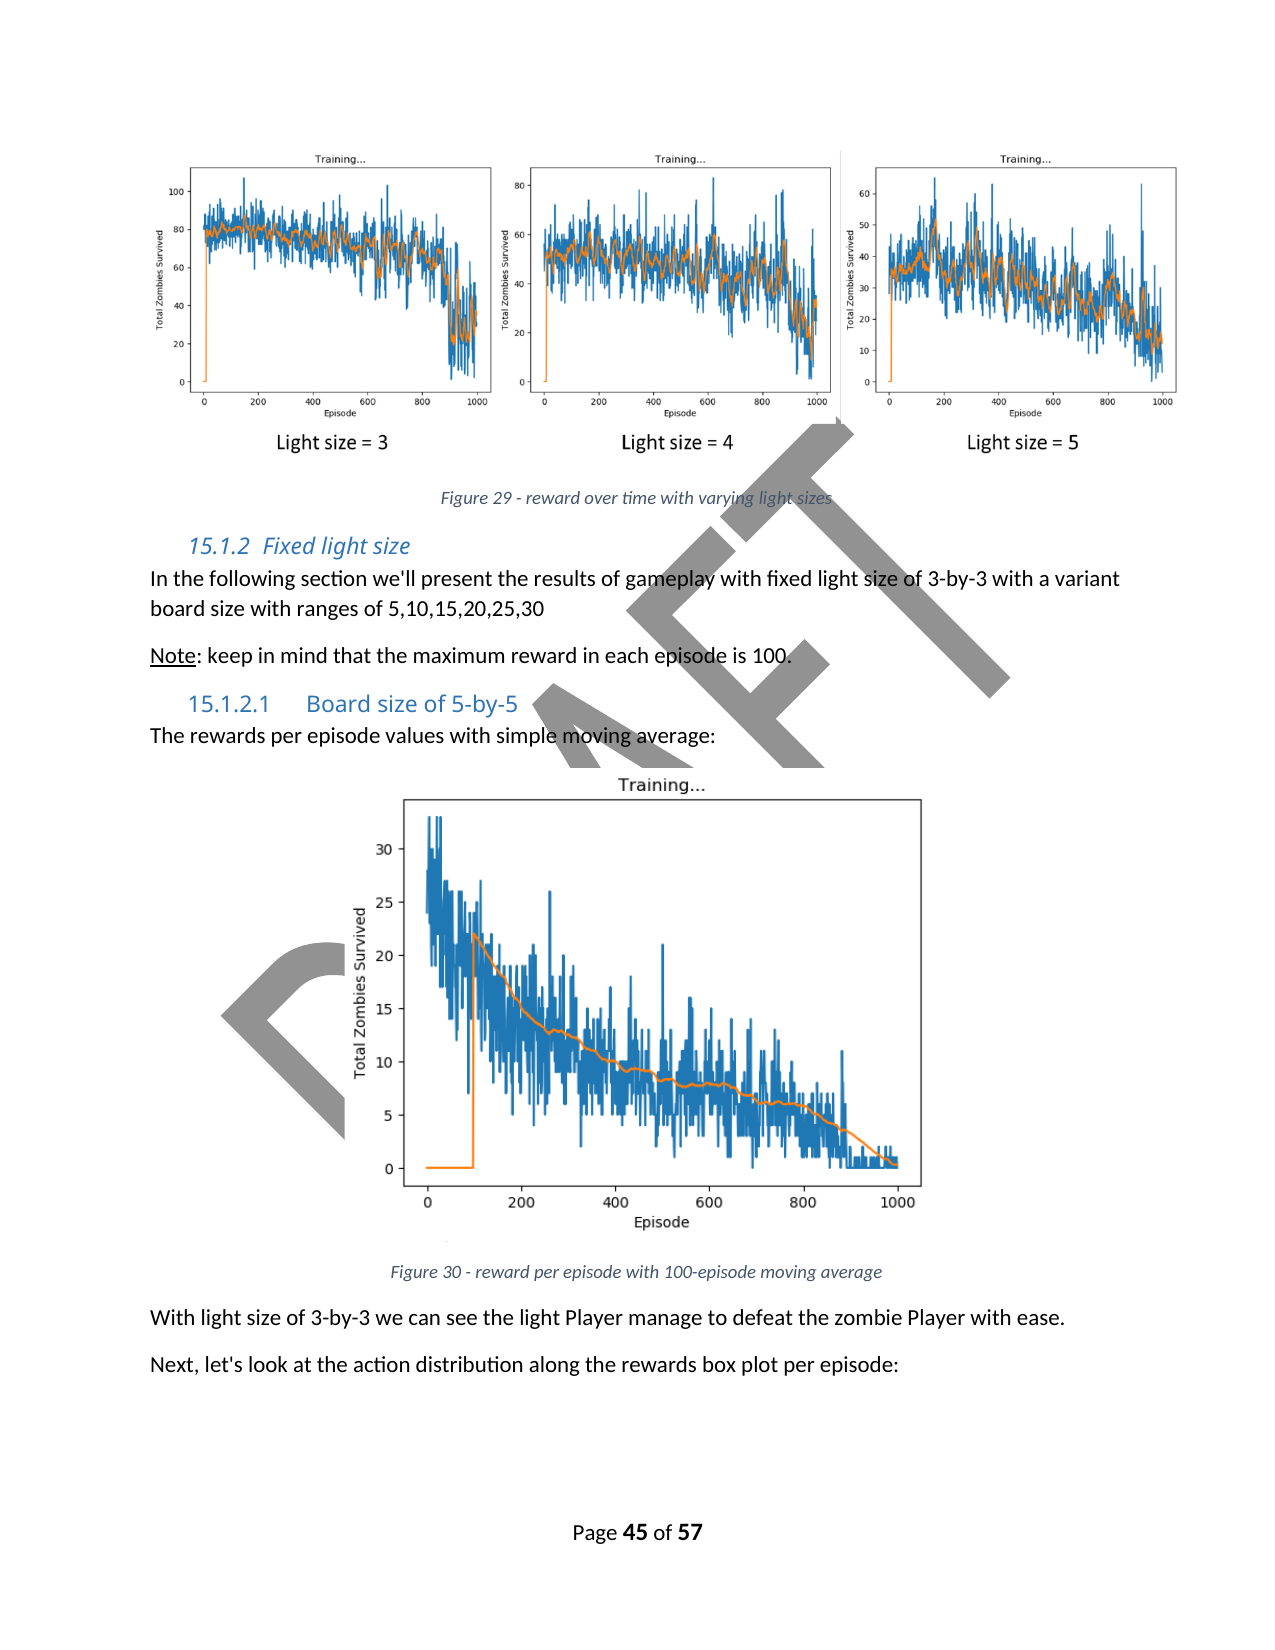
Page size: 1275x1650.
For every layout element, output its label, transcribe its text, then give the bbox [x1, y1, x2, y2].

picture [344, 768, 931, 1241]
text Next, let's look at the action distribution along the rewards box plot per episode: [150, 1350, 1125, 1378]
text Note: keep in mind that the maximum reward in each episode is 100. [150, 641, 1125, 669]
text The rewards per episode values with simple moving average: [150, 722, 1125, 750]
picture [150, 150, 1181, 468]
text In the following section we'll present the results of gameplay with fixed light size of 3-by-3 with a variant board size with ranges of 5,10,15,20,25,30 [150, 564, 1125, 622]
subtitle Fixed light size [187, 530, 1125, 561]
text With light size of 3-by-3 we can see the light Player manage to defeat the zombie Player with ease. [150, 1303, 1125, 1332]
subtitle Board size of 5-by-5 [187, 688, 1125, 719]
